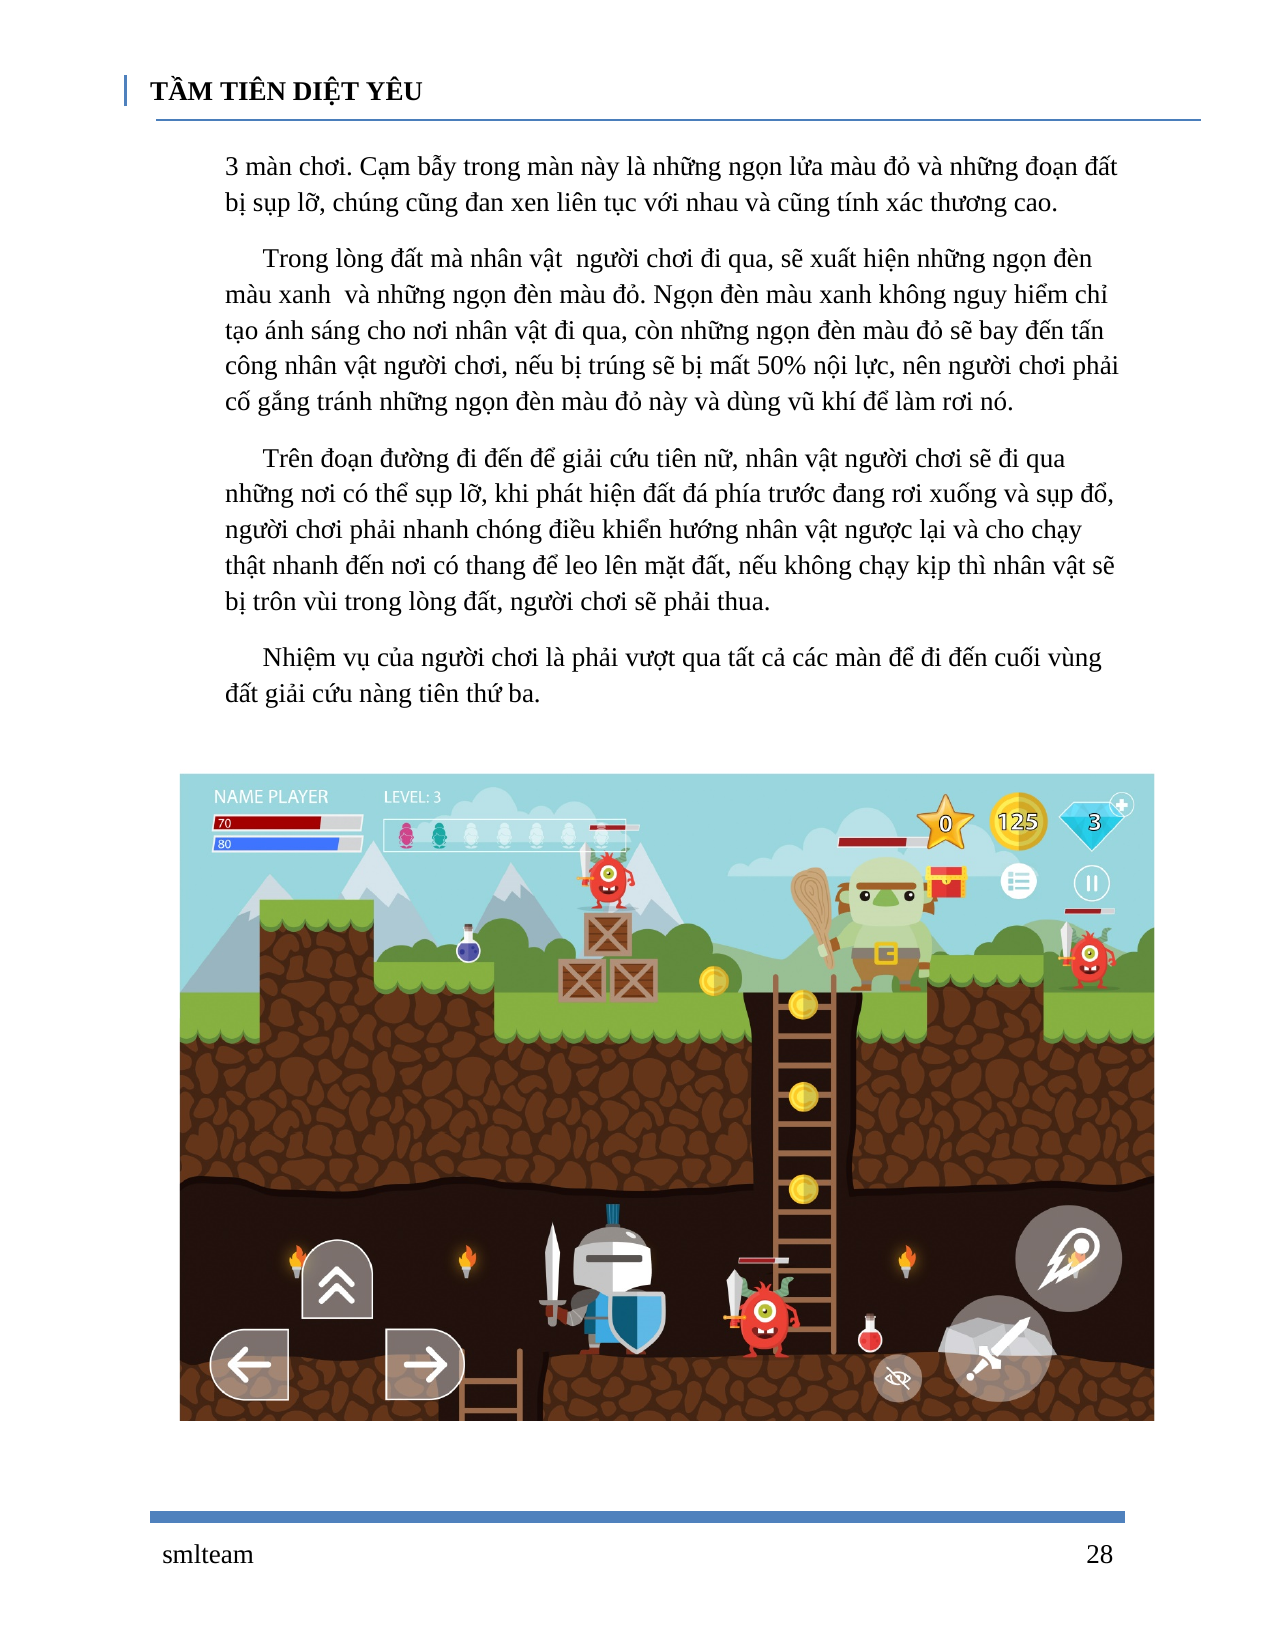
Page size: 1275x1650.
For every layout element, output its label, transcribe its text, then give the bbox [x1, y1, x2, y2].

picture [179, 769, 1155, 1421]
text Trong lòng đất mà nhân vật người chơi đi qua, sẽ xuất hiện những ngọn đèn màu xanh và những ngọn đèn màu đỏ. Ngọn đèn màu xanh không nguy hiểm chỉ tạo ánh sáng cho nơi nhân vật đi qua, còn những ngọn đèn màu đỏ sẽ bay đến tấn công nhân vật người chơi, nếu bị trúng sẽ bị mất 50% nội lực, nên người chơi phải cố gắng tránh những ngọn đèn màu đỏ này và dùng vũ khí để làm rơi nó. [225, 242, 1125, 416]
text Trên đoạn đường đi đến để giải cứu tiên nữ, nhân vật người chơi sẽ đi qua những nơi có thể sụp lỡ, khi phát hiện đất đá phía trước đang rơi xuống và sụp đổ, người chơi phải nhanh chóng điều khiển hướng nhân vật ngược lại và cho chạy thật nhanh đến nơi có thang để leo lên mặt đất, nếu không chạy kịp thì nhân vật sẽ bị trôn vùi trong lòng đất, người chơi sẽ phải thua. [225, 442, 1125, 616]
text Nhiệm vụ của người chơi là phải vượt qua tất cả các màn để đi đến cuối vùng đất giải cứu nàng tiên thứ ba. [225, 641, 1125, 708]
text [225, 150, 1125, 217]
